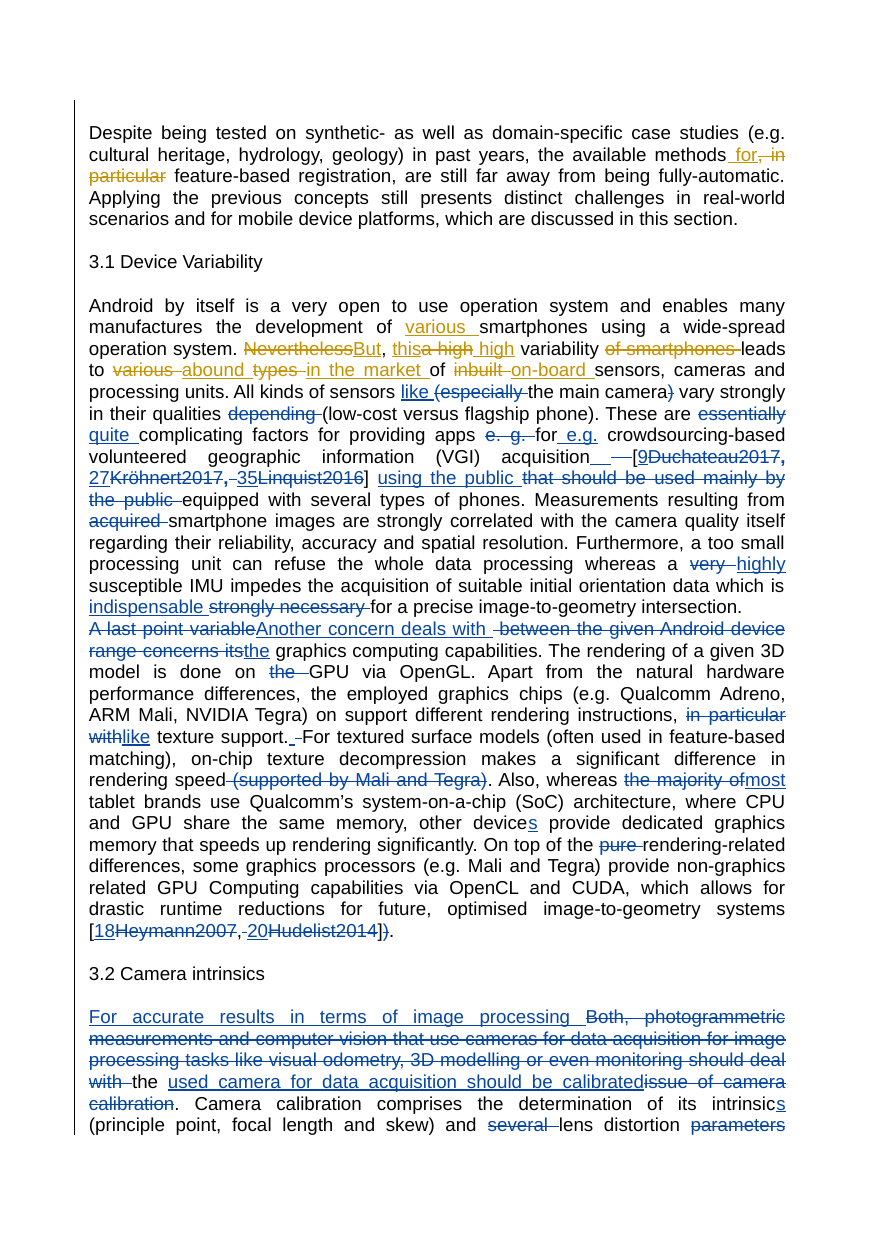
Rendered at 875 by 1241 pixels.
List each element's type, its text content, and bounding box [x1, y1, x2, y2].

text Android by itself is a very open to use operation system and enables many manufactures the development of smartphones using a wide-spread operation system. , variability leads to of sensors, cameras and processing units. All kinds of sensors the main camera vary strongly in their qualities (low-cost versus flagship phone). These are complicating factors for providing apps for crowdsourcing-based volunteered geographic information (VGI) acquisition[9,1,31] equipped with several types of phones. Measurements resulting from smartphone images are strongly correlated with the camera quality itself regarding their reliability, accuracy and spatial resolution. Furthermore, a too small processing unit can refuse the whole data processing whereas a susceptible IMU impedes the acquisition of suitable initial orientation data which is for a precise image-to-geometry intersection. [89, 294, 785, 618]
text Despite being tested on synthetic- as well as domain-specific case studies (e.g. cultural heritage, hydrology, geology) in past years, the available methods feature-based registration, are still far away from being fully-automatic. Applying the previous concepts still presents distinct challenges in real-world scenarios and for mobile device platforms, which are discussed in this section. [89, 122, 785, 230]
text 3.2 Camera intrinsics [89, 963, 785, 984]
text graphics computing capabilities. The rendering of a given 3D model is done on GPU via OpenGL. Apart from the natural hardware performance differences, the employed graphics chips (e.g. Qualcomm Adreno, ARM Mali, NVIDIA Tegra) on support different rendering instructions, texture support.For textured surface models (often used in feature-based matching), on-chip texture decompression makes a significant difference in rendering speed. Also, whereas tablet brands use Qualcomm’s system-on-a-chip (SoC) architecture, where CPU and GPU share the same memory, other device provide dedicated graphics memory that speeds up rendering significantly. On top of the rendering-related differences, some graphics processors (e.g. Mali and Tegra) provide non-graphics related GPU Computing capabilities via OpenCL and CUDA, which allows for drastic runtime reductions for future, optimised image-to-geometry systems [16,18]. [89, 618, 785, 941]
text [89, 1062, 785, 1135]
text 3.1 Device Variability [89, 251, 785, 273]
